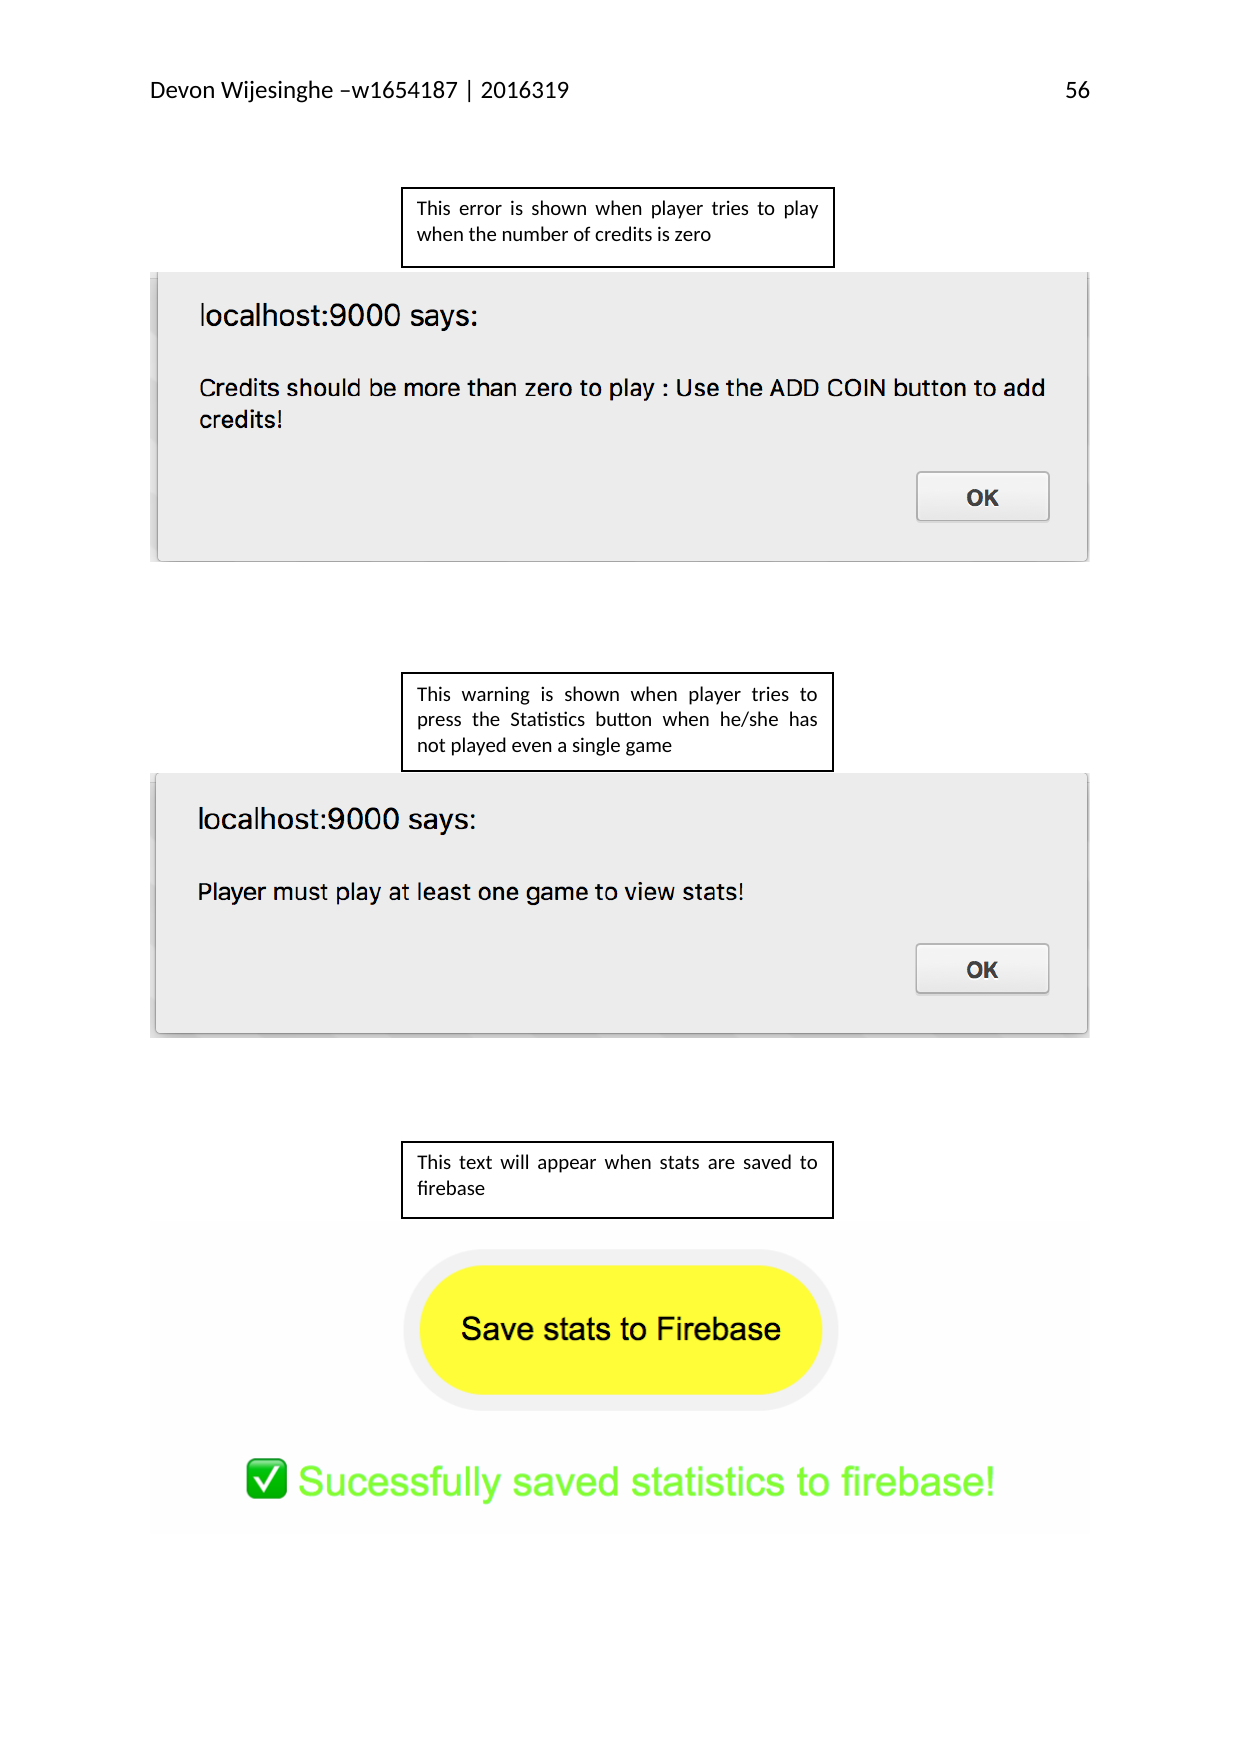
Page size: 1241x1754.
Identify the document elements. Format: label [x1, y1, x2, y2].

picture [150, 272, 1090, 562]
picture [150, 773, 1090, 1038]
picture [150, 1221, 1090, 1534]
